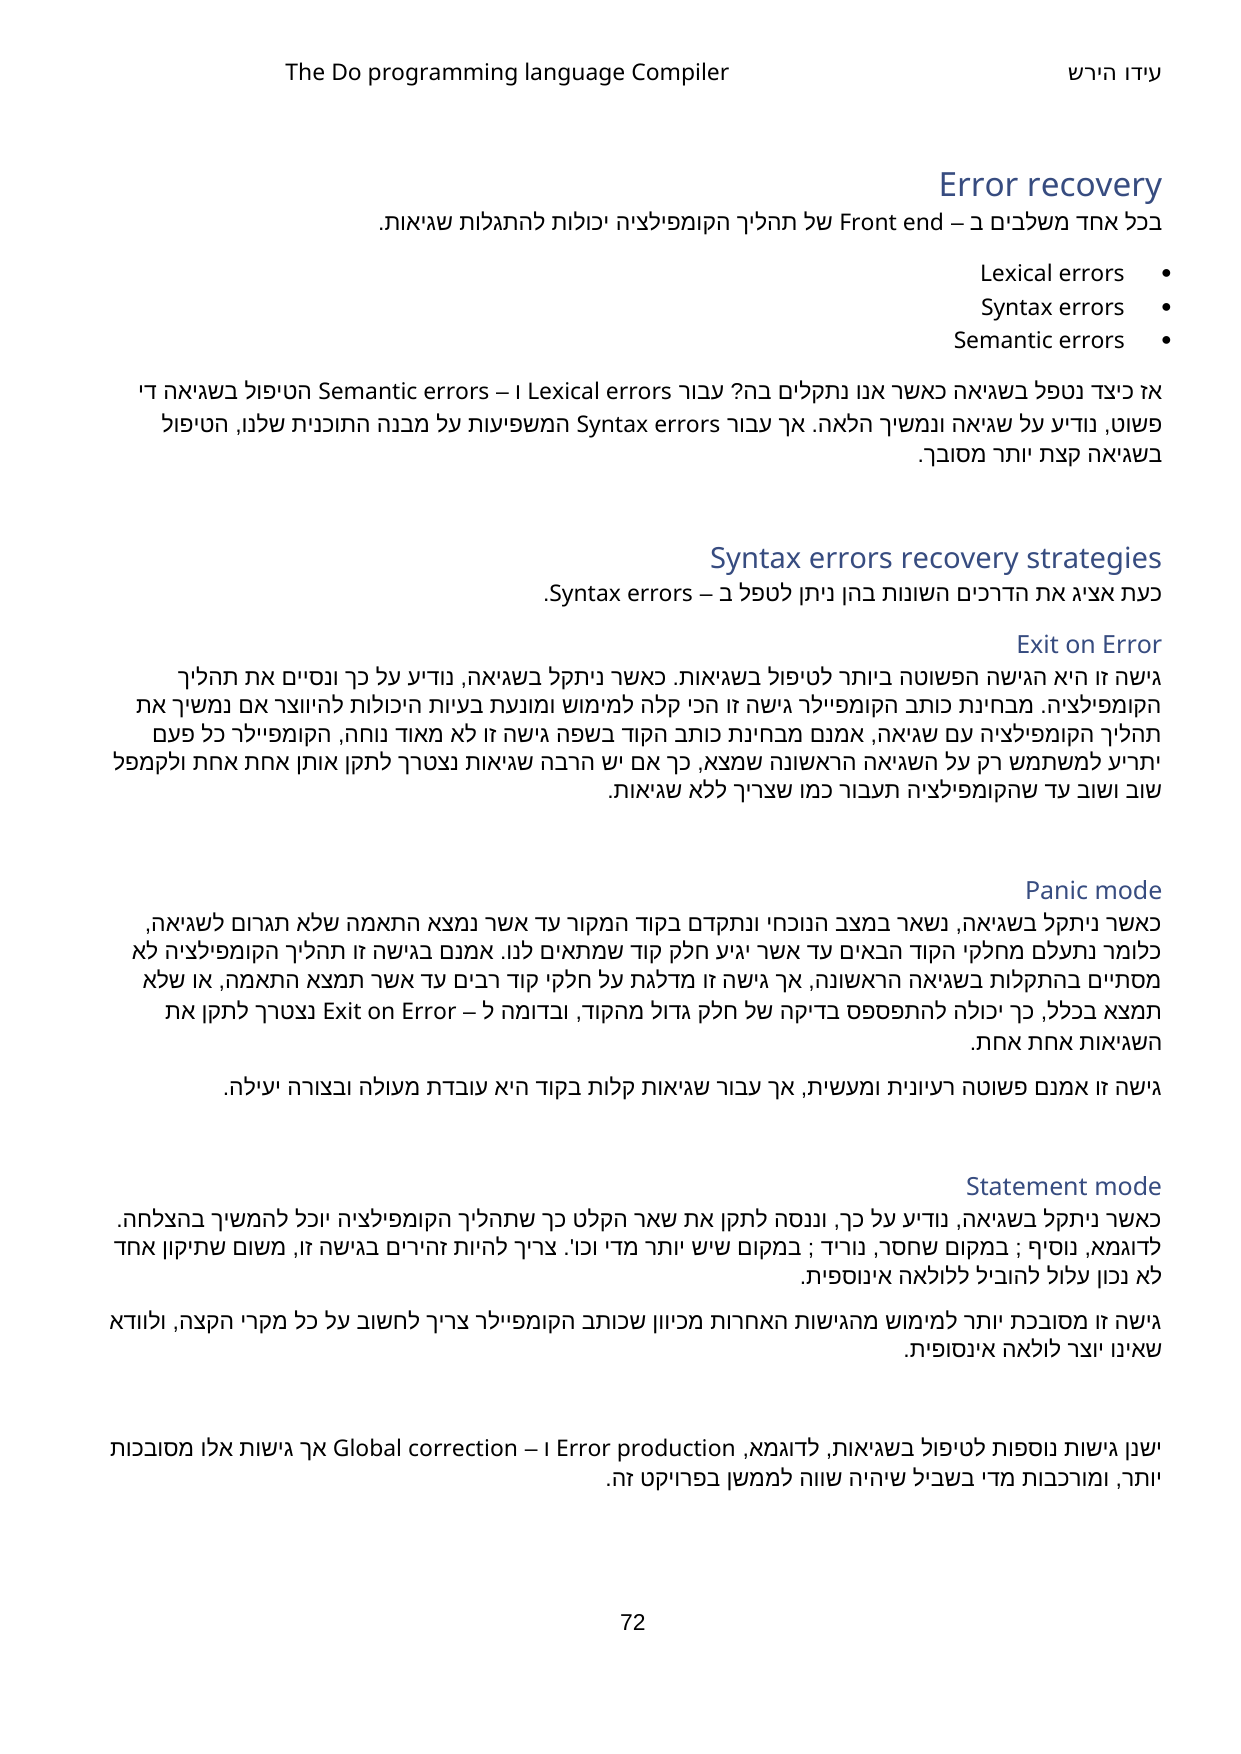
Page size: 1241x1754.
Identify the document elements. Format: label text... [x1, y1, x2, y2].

text כאשר ניתקל בשגיאה, נודיע על כך, וננסה לתקן את שאר הקלט כך שתהליך הקומפילציה יוכל להמשיך בהצלחה. לדוגמא, נוסיף ; במקום שחסר, נוריד ; במקום שיש יותר מדי וכו'. צריך להיות זהירים בגישה זו, משום שתיקון אחד לא נכון עלול להוביל ללולאה אינוספית. [103, 1206, 1162, 1289]
subtitle Syntax errors recovery strategies [103, 537, 1162, 577]
subtitle Error recovery [103, 161, 1162, 206]
subtitle Exit on Error [103, 627, 1162, 661]
subtitle Statement mode [103, 1169, 1162, 1203]
list Semantic errors [103, 324, 1162, 356]
text גישה זו אמנם פשוטה רעיונית ומעשית, אך עבור שגיאות קלות בקוד היא עובדת מעולה ובצורה יעילה. [103, 1073, 1162, 1100]
list Syntax errors [103, 291, 1162, 322]
text אז כיצד נטפל בשגיאה כאשר אנו נתקלים בה? עבור Lexical errors ו – Semantic errors הטיפול בשגיאה די פשוט, נודיע על שגיאה ונמשיך הלאה. אך עבור Syntax errors המשפיעות על מבנה התוכנית שלנו, הטיפול בשגיאה קצת יותר מסובך. [103, 375, 1162, 468]
text ישנן גישות נוספות לטיפול בשגיאות, לדוגמא, Error production ו – Global correction אך גישות אלו מסובכות יותר, ומורכבות מדי בשביל שיהיה שווה לממשן בפרויקט זה. [103, 1432, 1162, 1491]
text כעת אציג את הדרכים השונות בהן ניתן לטפל ב – Syntax errors. [103, 577, 1162, 608]
text בכל אחד משלבים ב – Front end של תהליך הקומפילציה יכולות להתגלות שגיאות. [103, 206, 1162, 238]
list Lexical errors [103, 257, 1162, 288]
subtitle Panic mode [103, 873, 1162, 907]
text כאשר ניתקל בשגיאה, נשאר במצב הנוכחי ונתקדם בקוד המקור עד אשר נמצא התאמה שלא תגרום לשגיאה, כלומר נתעלם מחלקי הקוד הבאים עד אשר יגיע חלק קוד שמתאים לנו. אמנם בגישה זו תהליך הקומפילציה לא מסתיים בהתקלות בשגיאה הראשונה, אך גישה זו מדלגת על חלקי קוד רבים עד אשר תמצא התאמה, או שלא תמצא בכלל, כך יכולה להתפספס בדיקה של חלק גדול מהקוד, ובדומה ל – Exit on Error נצטרך לתקן את השגיאות אחת אחת. [103, 910, 1162, 1055]
text גישה זו היא הגישה הפשוטה ביותר לטיפול בשגיאות. כאשר ניתקל בשגיאה, נודיע על כך ונסיים את תהליך הקומפילציה. מבחינת כותב הקומפיילר גישה זו הכי קלה למימוש ומונעת בעיות היכולות להיווצר אם נמשיך את תהליך הקומפילציה עם שגיאה, אמנם מבחינת כותב הקוד בשפה גישה זו לא מאוד נוחה, הקומפיילר כל פעם יתריע למשתמש רק על השגיאה הראשונה שמצא, כך אם יש הרבה שגיאות נצטרך לתקן אותן אחת אחת ולקמפל שוב ושוב עד שהקומפילציה תעבור כמו שצריך ללא שגיאות. [103, 664, 1162, 804]
text גישה זו מסובכת יותר למימוש מהגישות האחרות מכיוון שכותב הקומפיילר צריך לחשוב על כל מקרי הקצה, ולוודא שאינו יוצר לולאה אינסופית. [103, 1308, 1162, 1363]
